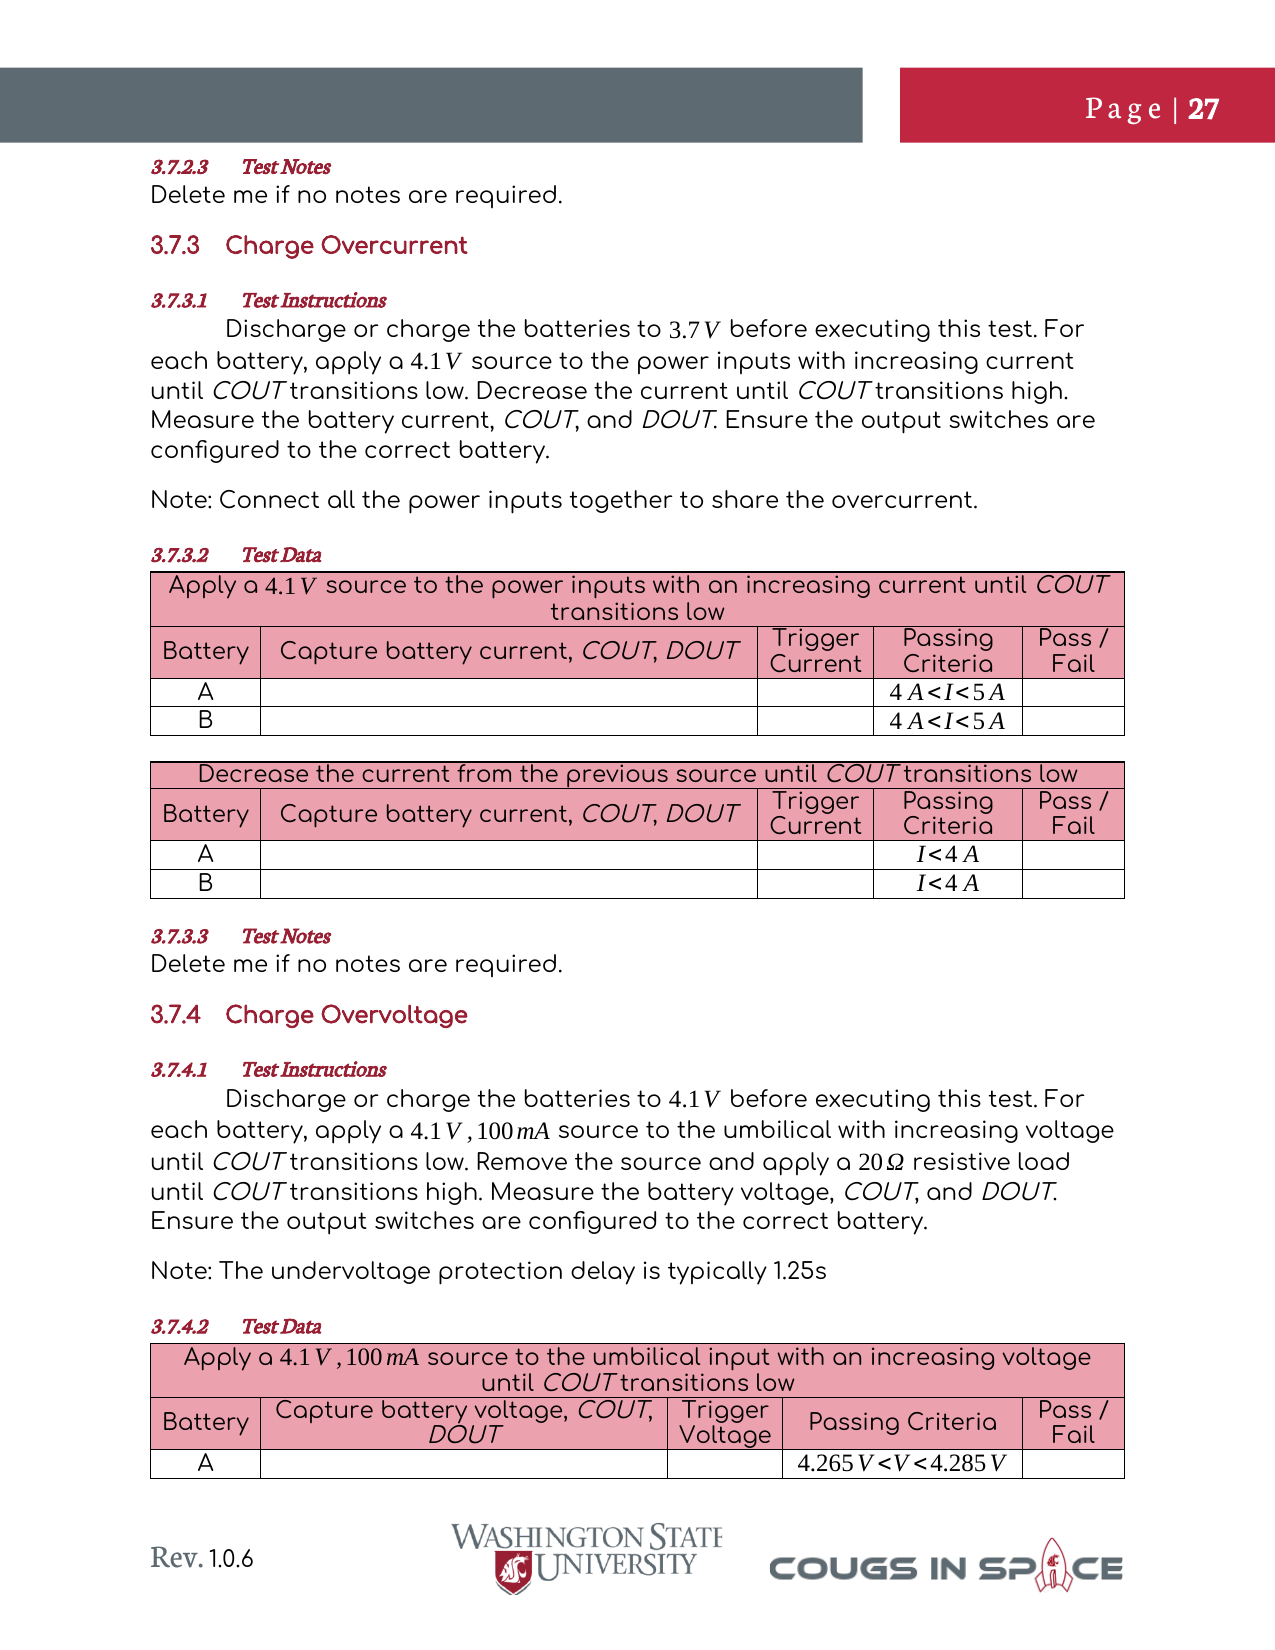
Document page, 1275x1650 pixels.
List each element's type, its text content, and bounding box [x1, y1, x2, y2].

table_cell A [151, 841, 260, 869]
table_cell [1023, 841, 1124, 869]
table_cell [874, 841, 1022, 869]
table_cell Trigger Current [758, 789, 873, 840]
text Delete me if no notes are required. [150, 952, 1125, 978]
text Discharge or charge the batteries to before executing this test. For each battery, apply a source to the umbilical with increasing voltage until COUT transitions low. Remove the source and apply a resistive load until COUT transitions high. Measure the battery voltage, COUT, and DOUT. Ensure the output switches are configured to the correct battery. [150, 1086, 1125, 1235]
table_cell Capture battery current, COUT, DOUT [261, 627, 757, 678]
table_cell [261, 679, 757, 706]
text Note: The undervoltage protection delay is typically 1.25s [150, 1259, 1125, 1285]
table_cell [261, 841, 757, 869]
table_cell [261, 870, 757, 897]
table_cell [1023, 1450, 1124, 1478]
subtitle Test Data [150, 1309, 1125, 1338]
table_cell Capture battery voltage, COUT, DOUT [261, 1398, 667, 1449]
table_cell [874, 679, 1022, 706]
table_cell [1023, 679, 1124, 706]
table_header Apply a source to the power inputs with an increasing current until COUT transitions low [151, 573, 1124, 626]
text Delete me if no notes are required. [150, 183, 1125, 209]
table_cell [668, 1450, 782, 1478]
picture [450, 1522, 723, 1595]
subtitle Test Notes [150, 150, 1125, 179]
table_header Decrease the current from the previous source until COUT transitions low [151, 763, 1124, 788]
subtitle Charge Overvoltage [150, 1003, 1125, 1028]
table_cell Pass / Fail [1023, 627, 1124, 678]
picture [769, 1537, 1123, 1594]
text Note: Connect all the power inputs together to share the overcurrent. [150, 488, 1125, 513]
table_cell [758, 707, 873, 735]
table_cell Pass / Fail [1023, 789, 1124, 840]
subtitle Test Instructions [150, 1053, 1125, 1082]
subtitle Test Data [150, 538, 1125, 567]
table_cell [874, 707, 1022, 735]
table_cell [758, 679, 873, 706]
table_cell Trigger Voltage [668, 1398, 782, 1449]
table_cell [874, 870, 1022, 897]
table_cell Battery [151, 627, 260, 678]
table_cell Passing Criteria [783, 1398, 1022, 1449]
table_cell Battery [151, 789, 260, 840]
table_cell Pass / Fail [1023, 1398, 1124, 1449]
subtitle Test Instructions [150, 283, 1125, 312]
text Discharge or charge the batteries to before executing this test. For each battery, apply a source to the power inputs with increasing current until COUT transitions low. Decrease the current until COUT transitions high. Measure the battery current, COUT, and DOUT. Ensure the output switches are configured to the correct battery. [150, 317, 1125, 463]
table_cell Passing Criteria [874, 789, 1022, 840]
table_cell Passing Criteria [874, 627, 1022, 678]
table_cell Battery [151, 1398, 260, 1449]
table_cell [758, 841, 873, 869]
table_cell B [151, 707, 260, 735]
table_cell [261, 1450, 667, 1478]
table_cell B [151, 870, 260, 897]
table_cell Capture battery current, COUT, DOUT [261, 789, 757, 840]
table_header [151, 1344, 1124, 1397]
table_cell [783, 1450, 1022, 1478]
table_cell [261, 707, 757, 735]
subtitle Test Notes [150, 919, 1125, 948]
table_cell Trigger Current [758, 627, 873, 678]
table_cell [1023, 707, 1124, 735]
table_cell A [151, 679, 260, 706]
subtitle Charge Overcurrent [150, 233, 1125, 259]
table_cell [758, 870, 873, 897]
table_cell A [151, 1450, 260, 1478]
table_cell [1023, 870, 1124, 897]
